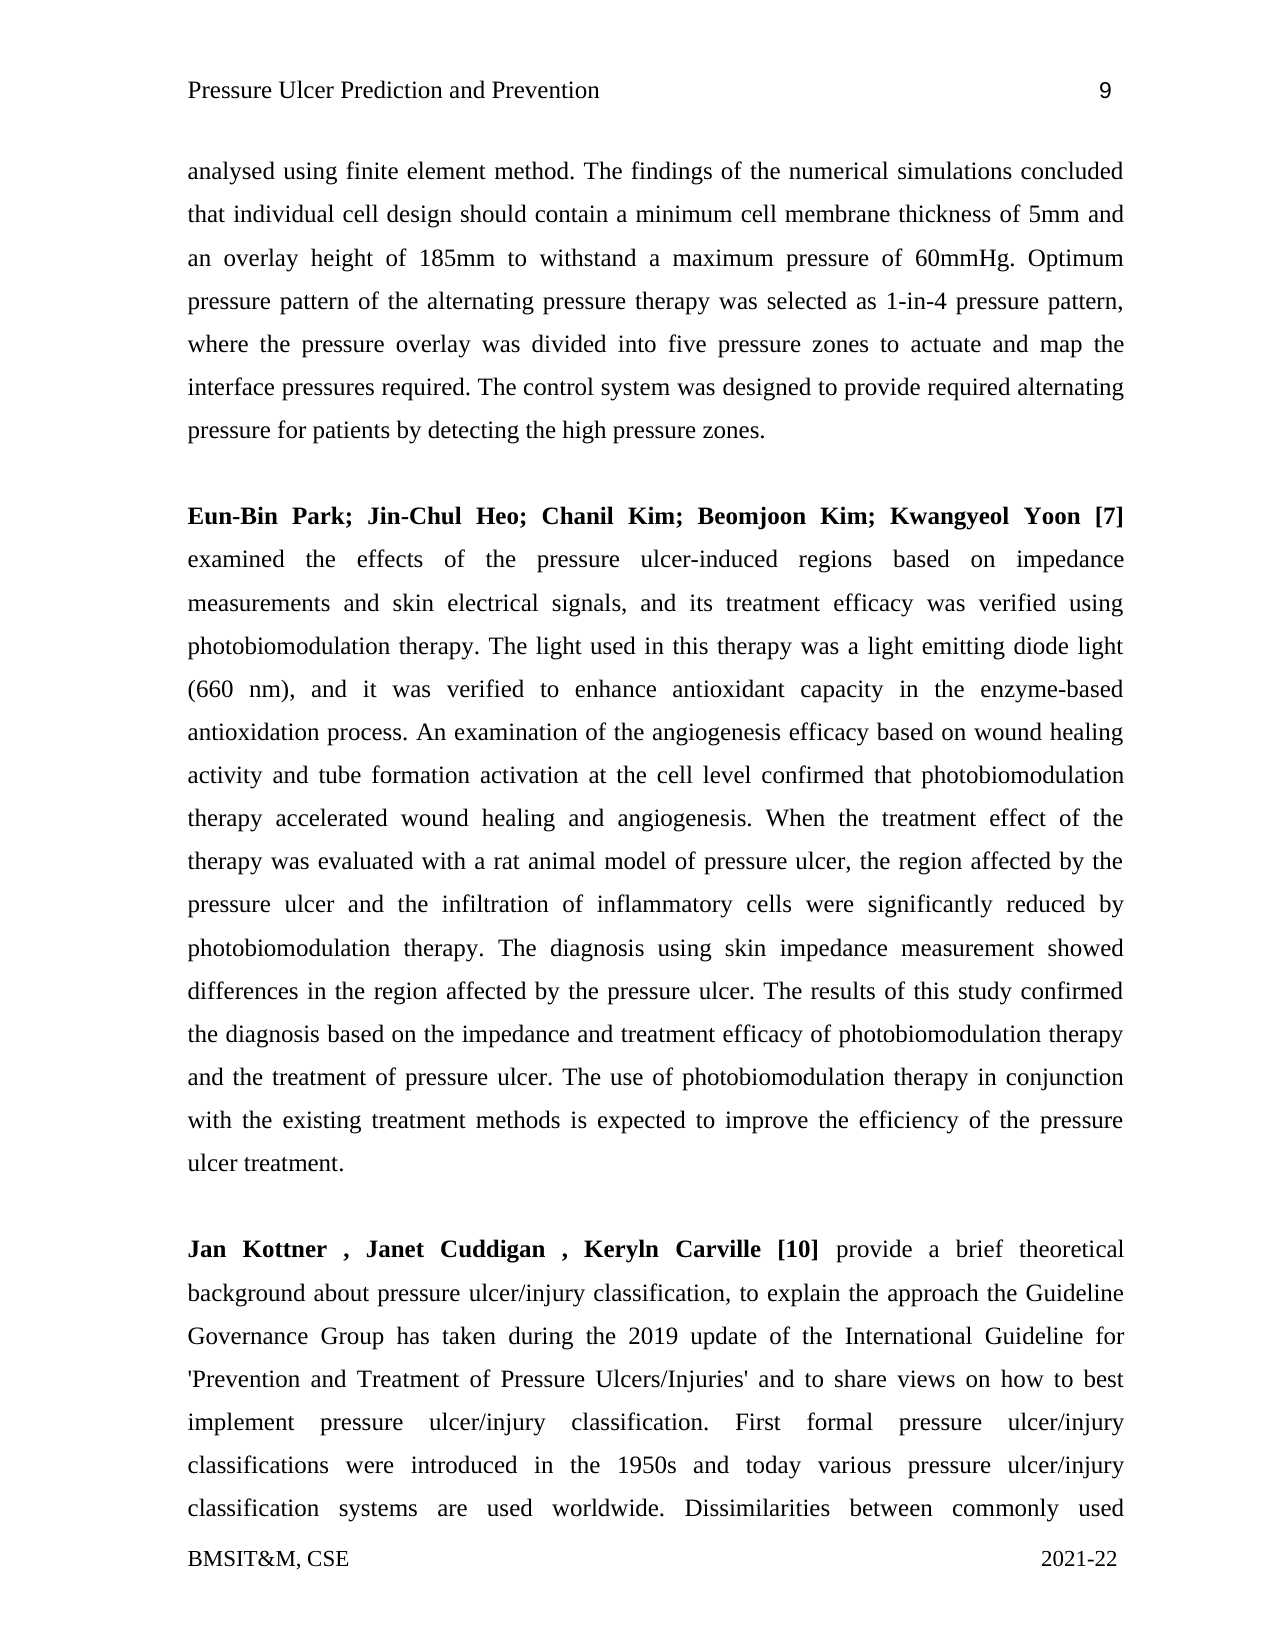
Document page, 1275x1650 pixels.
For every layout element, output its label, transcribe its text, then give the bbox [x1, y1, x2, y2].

text Eun-Bin Park; Jin-Chul Heo; Chanil Kim; Beomjoon Kim; Kwangyeol Yoon [7] examined the effects of the pressure ulcer-induced regions based on impedance measurements and skin electrical signals, and its treatment efficacy was verified using photobiomodulation therapy. The light used in this therapy was a light emitting diode light (660 nm), and it was verified to enhance antioxidant capacity in the enzyme-based antioxidation process. An examination of the angiogenesis efficacy based on wound healing activity and tube formation activation at the cell level confirmed that photobiomodulation therapy accelerated wound healing and angiogenesis. When the treatment effect of the therapy was evaluated with a rat animal model of pressure ulcer, the region affected by the pressure ulcer and the infiltration of inflammatory cells were significantly reduced by photobiomodulation therapy. The diagnosis using skin impedance measurement showed differences in the region affected by the pressure ulcer. The results of this study confirmed the diagnosis based on the impedance and treatment efficacy of photobiomodulation therapy and the treatment of pressure ulcer. The use of photobiomodulation therapy in conjunction with the existing treatment methods is expected to improve the efficiency of the pressure ulcer treatment. [187, 501, 1125, 1177]
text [187, 1234, 1125, 1522]
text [187, 156, 1125, 444]
